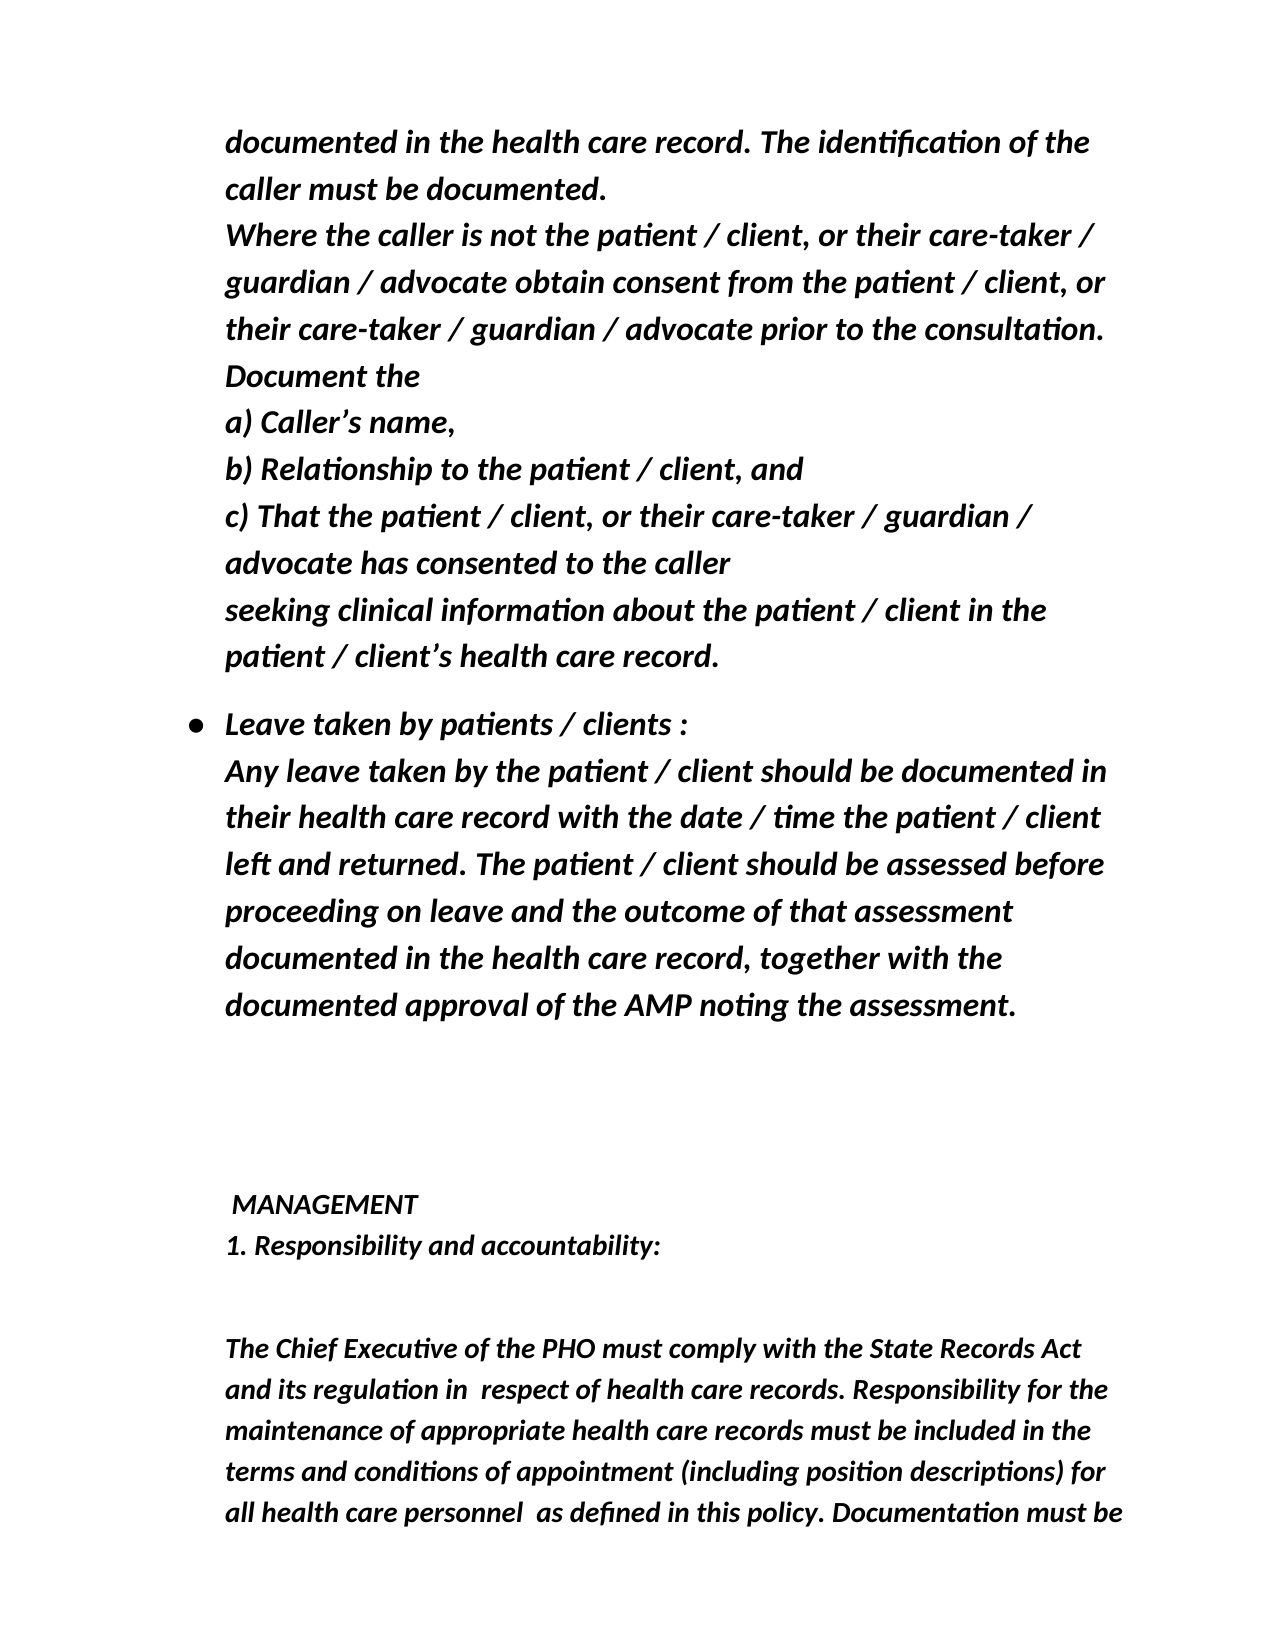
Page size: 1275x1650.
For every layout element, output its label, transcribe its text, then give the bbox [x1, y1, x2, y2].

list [187, 121, 1125, 676]
list Leave taken by patients / clients : Any leave taken by the patient / client should be documented in their health care record with the date / time the patient / client left and returned. The patient / client should be assessed before proceeding on leave and the outcome of that assessment documented in the health care record, together with the documented approval of the AMP noting the assessment. [187, 703, 1125, 1024]
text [225, 1289, 1125, 1529]
text MANAGEMENT 1. Responsibility and accountability: [225, 1186, 1125, 1263]
